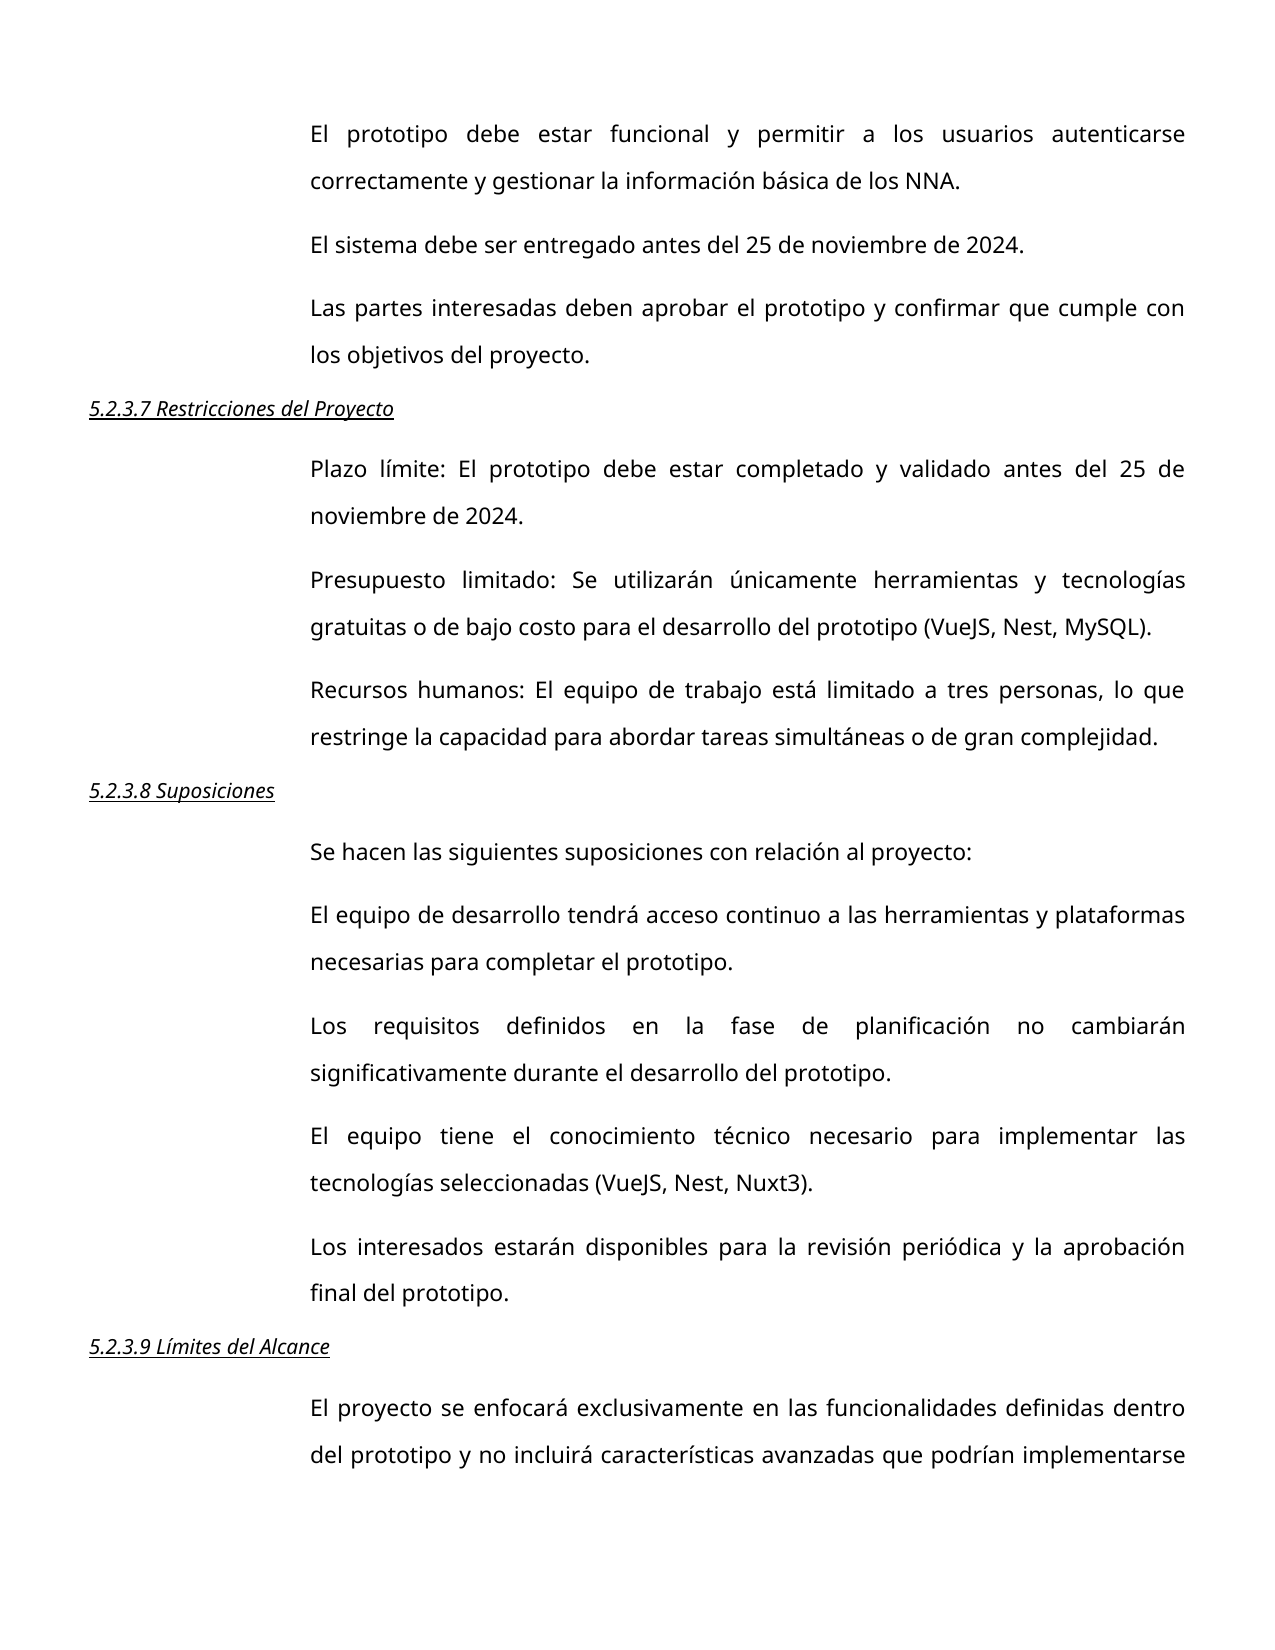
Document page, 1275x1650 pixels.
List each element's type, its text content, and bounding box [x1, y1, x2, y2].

text Se hacen las siguientes suposiciones con relación al proyecto: [310, 836, 1186, 867]
text El equipo tiene el conocimiento técnico necesario para implementar las tecnologías seleccionadas (VueJS, Nest, Nuxt3). [310, 1120, 1186, 1198]
text El sistema debe ser entregado antes del 25 de noviembre de 2024. [310, 228, 1186, 260]
text Las partes interesadas deben aprobar el prototipo y confirmar que cumple con los objetivos del proyecto. [310, 292, 1186, 370]
text Presupuesto limitado: Se utilizarán únicamente herramientas y tecnologías gratuitas o de bajo costo para el desarrollo del prototipo (VueJS, Nest, MySQL). [310, 564, 1186, 642]
text Los requisitos definidos en la fase de planificación no cambiarán significativamente durante el desarrollo del prototipo. [310, 1009, 1186, 1088]
text Plazo límite: El prototipo debe estar completado y validado antes del 25 de noviembre de 2024. [310, 453, 1186, 532]
text Recursos humanos: El equipo de trabajo está limitado a tres personas, lo que restringe la capacidad para abordar tareas simultáneas o de gran complejidad. [310, 674, 1186, 752]
text El prototipo debe estar funcional y permitir a los usuarios autenticarse correctamente y gestionar la información básica de los NNA. [310, 118, 1186, 196]
subtitle 5.2.3.8 Suposiciones [89, 776, 1186, 805]
subtitle 5.2.3.9 Límites del Alcance [89, 1332, 1186, 1361]
subtitle 5.2.3.7 Restricciones del Proyecto [89, 394, 1186, 423]
text Los interesados estarán disponibles para la revisión periódica y la aprobación final del prototipo. [310, 1230, 1186, 1308]
text El equipo de desarrollo tendrá acceso continuo a las herramientas y plataformas necesarias para completar el prototipo. [310, 899, 1186, 977]
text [310, 1392, 1186, 1470]
